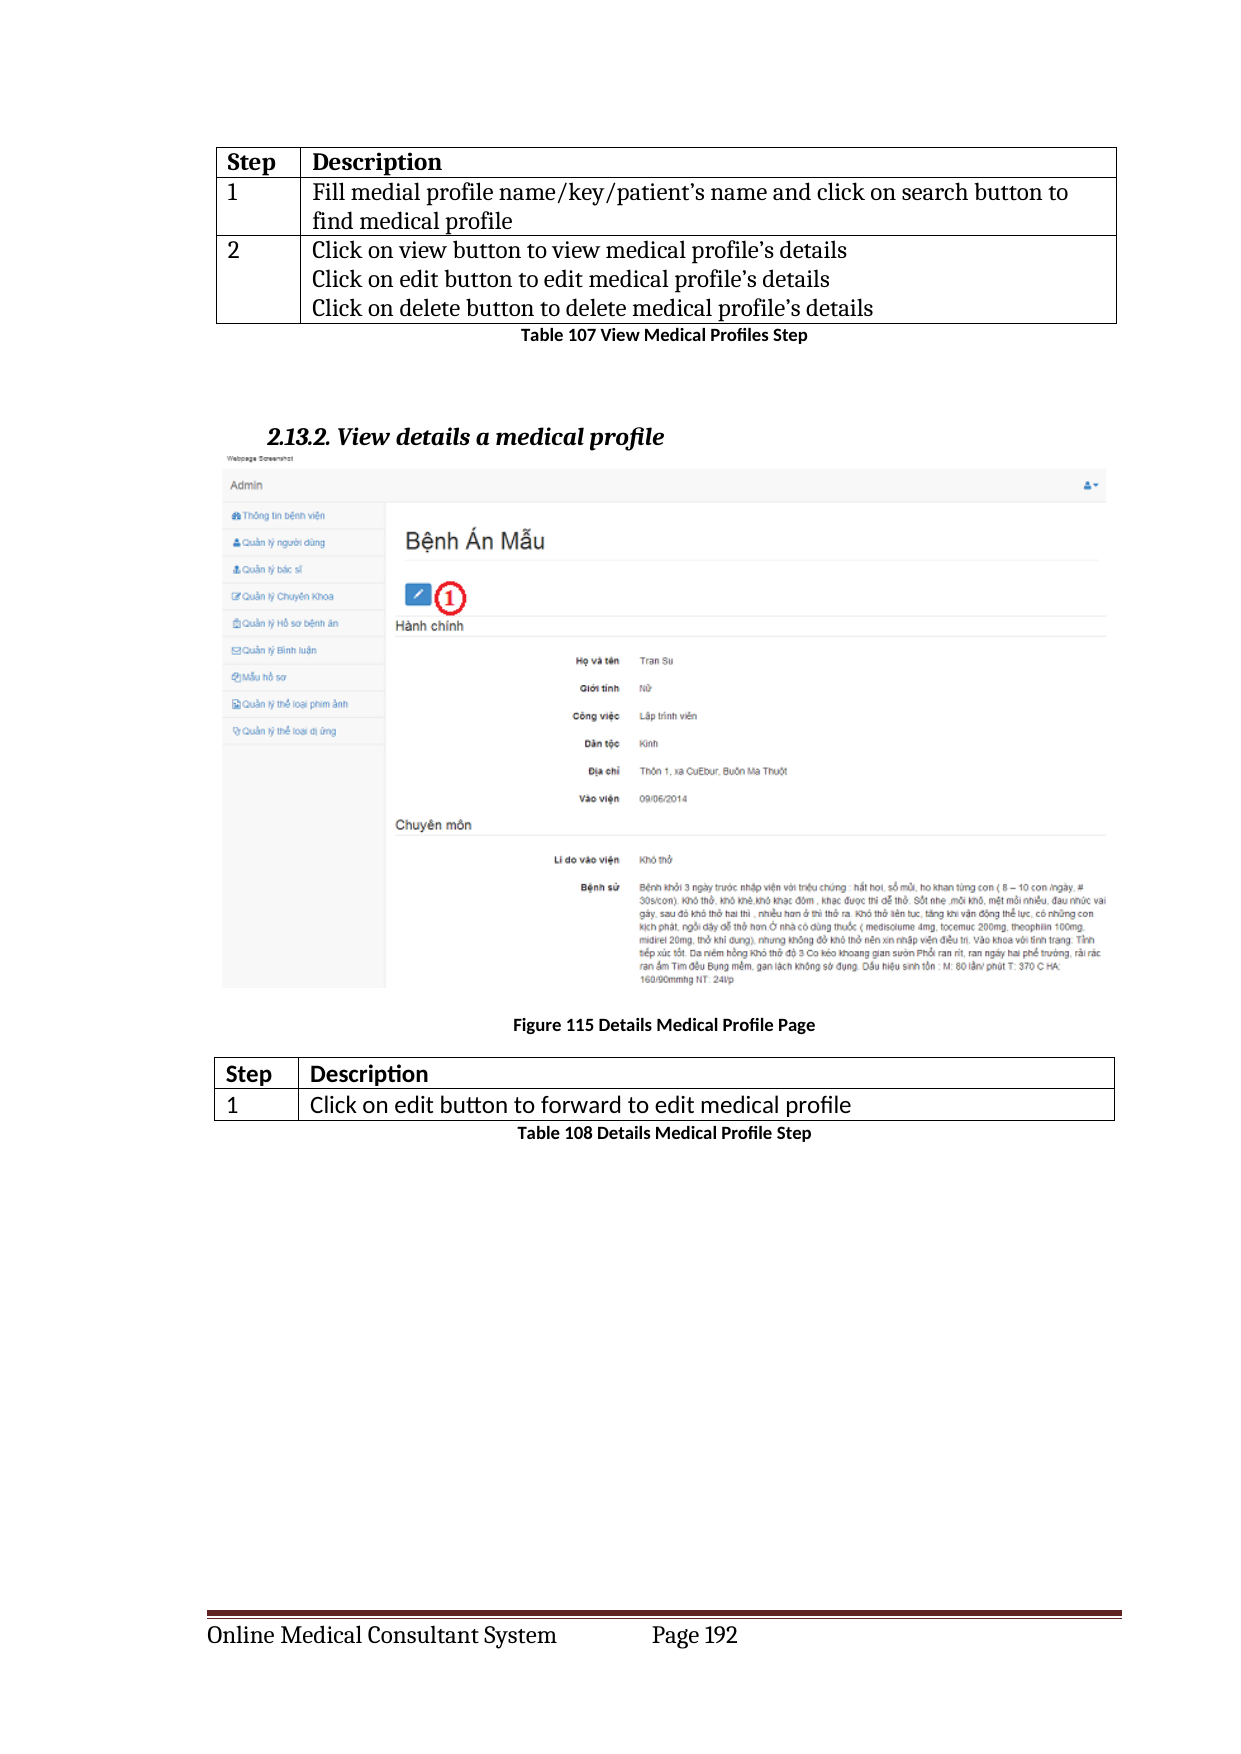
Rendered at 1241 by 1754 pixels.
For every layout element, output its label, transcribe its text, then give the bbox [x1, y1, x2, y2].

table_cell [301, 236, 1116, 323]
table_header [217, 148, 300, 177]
picture [222, 456, 1107, 988]
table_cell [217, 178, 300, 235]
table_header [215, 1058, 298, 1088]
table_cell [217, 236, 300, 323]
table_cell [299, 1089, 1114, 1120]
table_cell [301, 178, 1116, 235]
subtitle View details a medical profile [267, 423, 1122, 452]
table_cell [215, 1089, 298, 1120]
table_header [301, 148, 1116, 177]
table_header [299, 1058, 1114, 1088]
